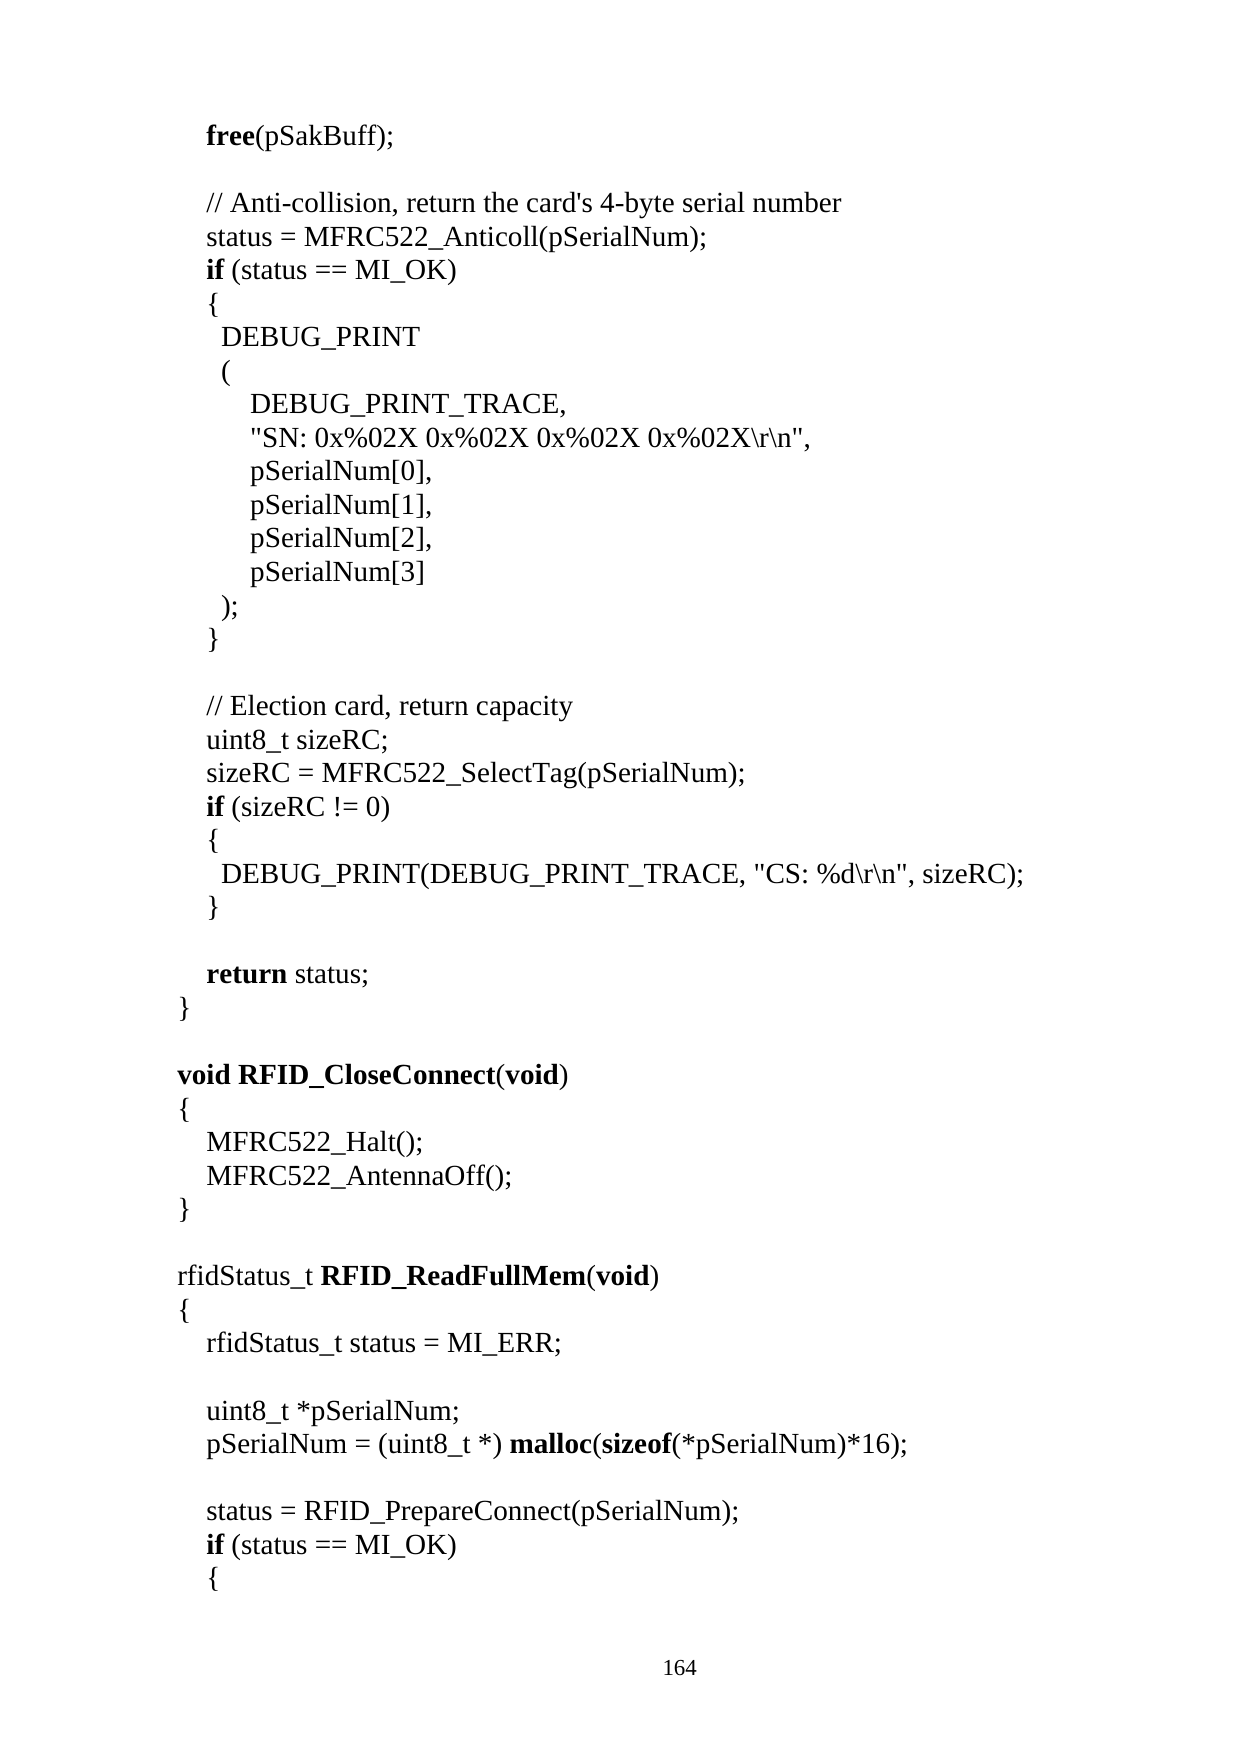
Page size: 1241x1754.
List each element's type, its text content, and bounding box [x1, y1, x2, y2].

text sizeRC = MFRC522_SelectTag(pSerialNum); [177, 755, 1182, 789]
text } [177, 1191, 1182, 1225]
text status = MFRC522_Anticoll(pSerialNum); [177, 219, 1182, 252]
text free(pSakBuff); [177, 118, 1182, 152]
text uint8_t *pSerialNum; [177, 1393, 1182, 1426]
text pSerialNum[2], [177, 521, 1182, 554]
text return status; [177, 957, 1182, 990]
text if (status == MI_OK) [177, 252, 1182, 286]
text rfidStatus_t status = MI_ERR; [177, 1326, 1182, 1359]
text // Anti-collision, return the card's 4-byte serial number [177, 185, 1182, 219]
text if (sizeRC != 0) [177, 789, 1182, 822]
text pSerialNum = (uint8_t *) malloc(sizeof(*pSerialNum)*16); [177, 1426, 1182, 1460]
text DEBUG_PRINT(DEBUG_PRINT_TRACE, "CS: %d\r\n", sizeRC); [177, 856, 1182, 889]
text } [177, 990, 1182, 1024]
text void RFID_CloseConnect(void) [177, 1057, 1182, 1091]
text DEBUG_PRINT [177, 319, 1182, 353]
text ); [177, 588, 1182, 621]
text pSerialNum[0], [177, 453, 1182, 487]
text status = RFID_PrepareConnect(pSerialNum); [177, 1493, 1182, 1527]
text if (status == MI_OK) [177, 1527, 1182, 1560]
text uint8_t sizeRC; [177, 722, 1182, 755]
text pSerialNum[1], [177, 487, 1182, 521]
text { [177, 1091, 1182, 1124]
text { [177, 286, 1182, 319]
text MFRC522_Halt(); [177, 1124, 1182, 1158]
text } [177, 621, 1182, 655]
text pSerialNum[3] [177, 554, 1182, 588]
text } [177, 889, 1182, 923]
text DEBUG_PRINT_TRACE, [177, 386, 1182, 420]
text { [177, 1292, 1182, 1326]
text ( [177, 353, 1182, 386]
text "SN: 0x%02X 0x%02X 0x%02X 0x%02X\r\n", [177, 420, 1182, 453]
text rfidStatus_t RFID_ReadFullMem(void) [177, 1258, 1182, 1292]
text { [177, 1560, 1182, 1594]
text MFRC522_AntennaOff(); [177, 1158, 1182, 1191]
text // Election card, return capacity [177, 688, 1182, 722]
text { [177, 822, 1182, 856]
